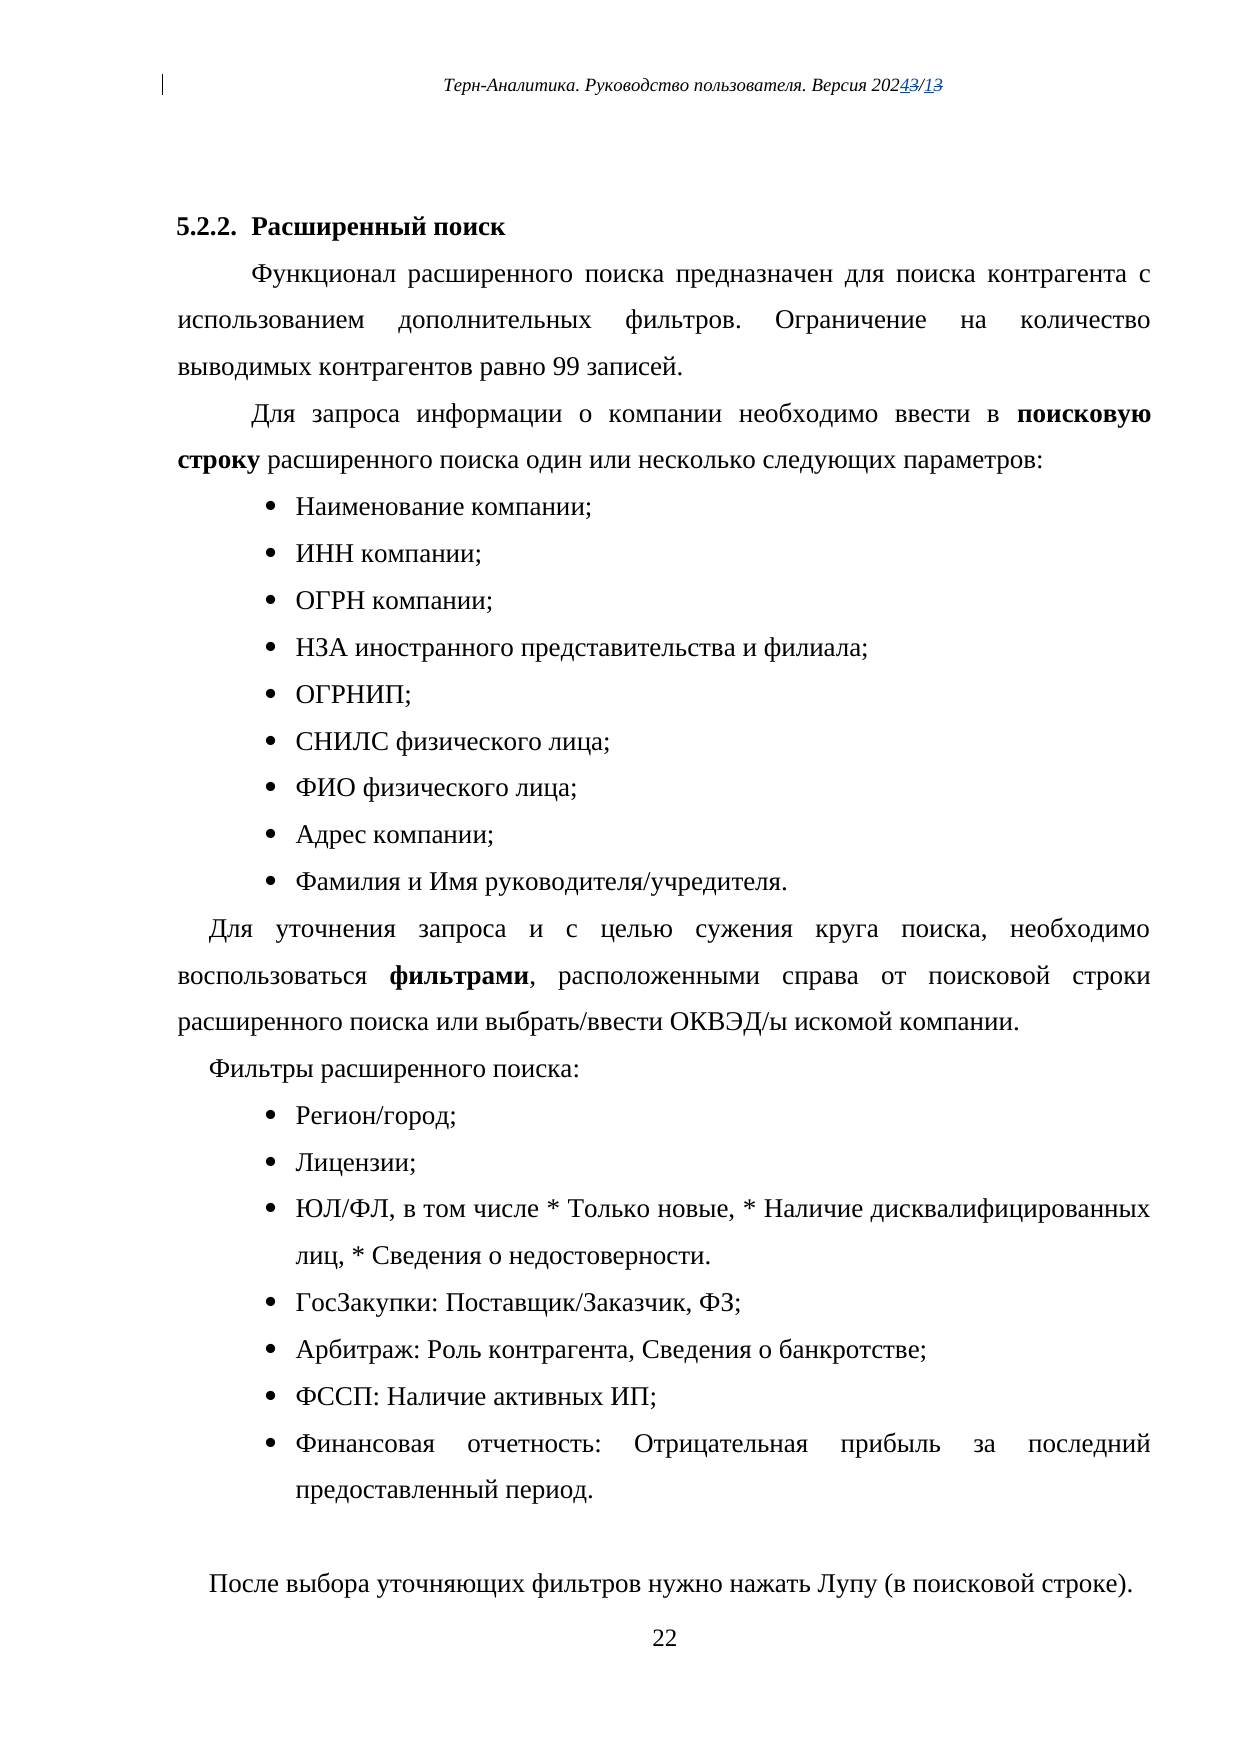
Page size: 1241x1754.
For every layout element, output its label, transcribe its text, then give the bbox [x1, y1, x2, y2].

list ЮЛ/ФЛ, в том числе * Только новые, * Наличие дисквалифицированных лиц, * Сведения о недостоверности. [266, 1193, 1152, 1271]
text После выбора уточняющих фильтров нужно нажать Лупу (в поисковой строке). [177, 1567, 1152, 1598]
list ОГРНИП; [266, 678, 1152, 709]
list Лицензии; [266, 1146, 1152, 1177]
list Финансовая отчетность: Отрицательная прибыль за последний предоставленный период. [266, 1427, 1152, 1504]
list ИНН компании; [266, 537, 1152, 568]
list Адрес компании; [266, 818, 1152, 850]
text Для уточнения запроса и с целью сужения круга поиска, необходимо воспользоваться фильтрами, расположенными справа от поисковой строки расширенного поиска или выбрать/ввести ОКВЭД/ы искомой компании. [177, 912, 1152, 1037]
list СНИЛС физического лица; [266, 725, 1152, 756]
list ОГРН компании; [266, 584, 1152, 615]
list Регион/город; [266, 1099, 1152, 1130]
text Фильтры расширенного поиска: [177, 1052, 1152, 1083]
list Фамилия и Имя руководителя/учредителя. [266, 865, 1152, 897]
list Арбитраж: Роль контрагента, Сведения о банкротстве; [266, 1333, 1152, 1364]
list ФССП: Наличие активных ИП; [266, 1380, 1152, 1411]
list ГосЗакупки: Поставщик/Заказчик, ФЗ; [266, 1286, 1152, 1317]
list ФИО физического лица; [266, 772, 1152, 803]
list НЗА иностранного представительства и филиала; [266, 631, 1152, 662]
text Функционал расширенного поиска предназначен для поиска контрагента с использованием дополнительных фильтров. Ограничение на количество выводимых контрагентов равно 99 записей. [177, 257, 1152, 381]
text Для запроса информации о компании необходимо ввести в поисковую строку расширенного поиска один или несколько следующих параметров: [177, 397, 1152, 475]
subtitle Расширенный поиск [176, 210, 1152, 241]
list Наименование компании; [266, 490, 1152, 522]
